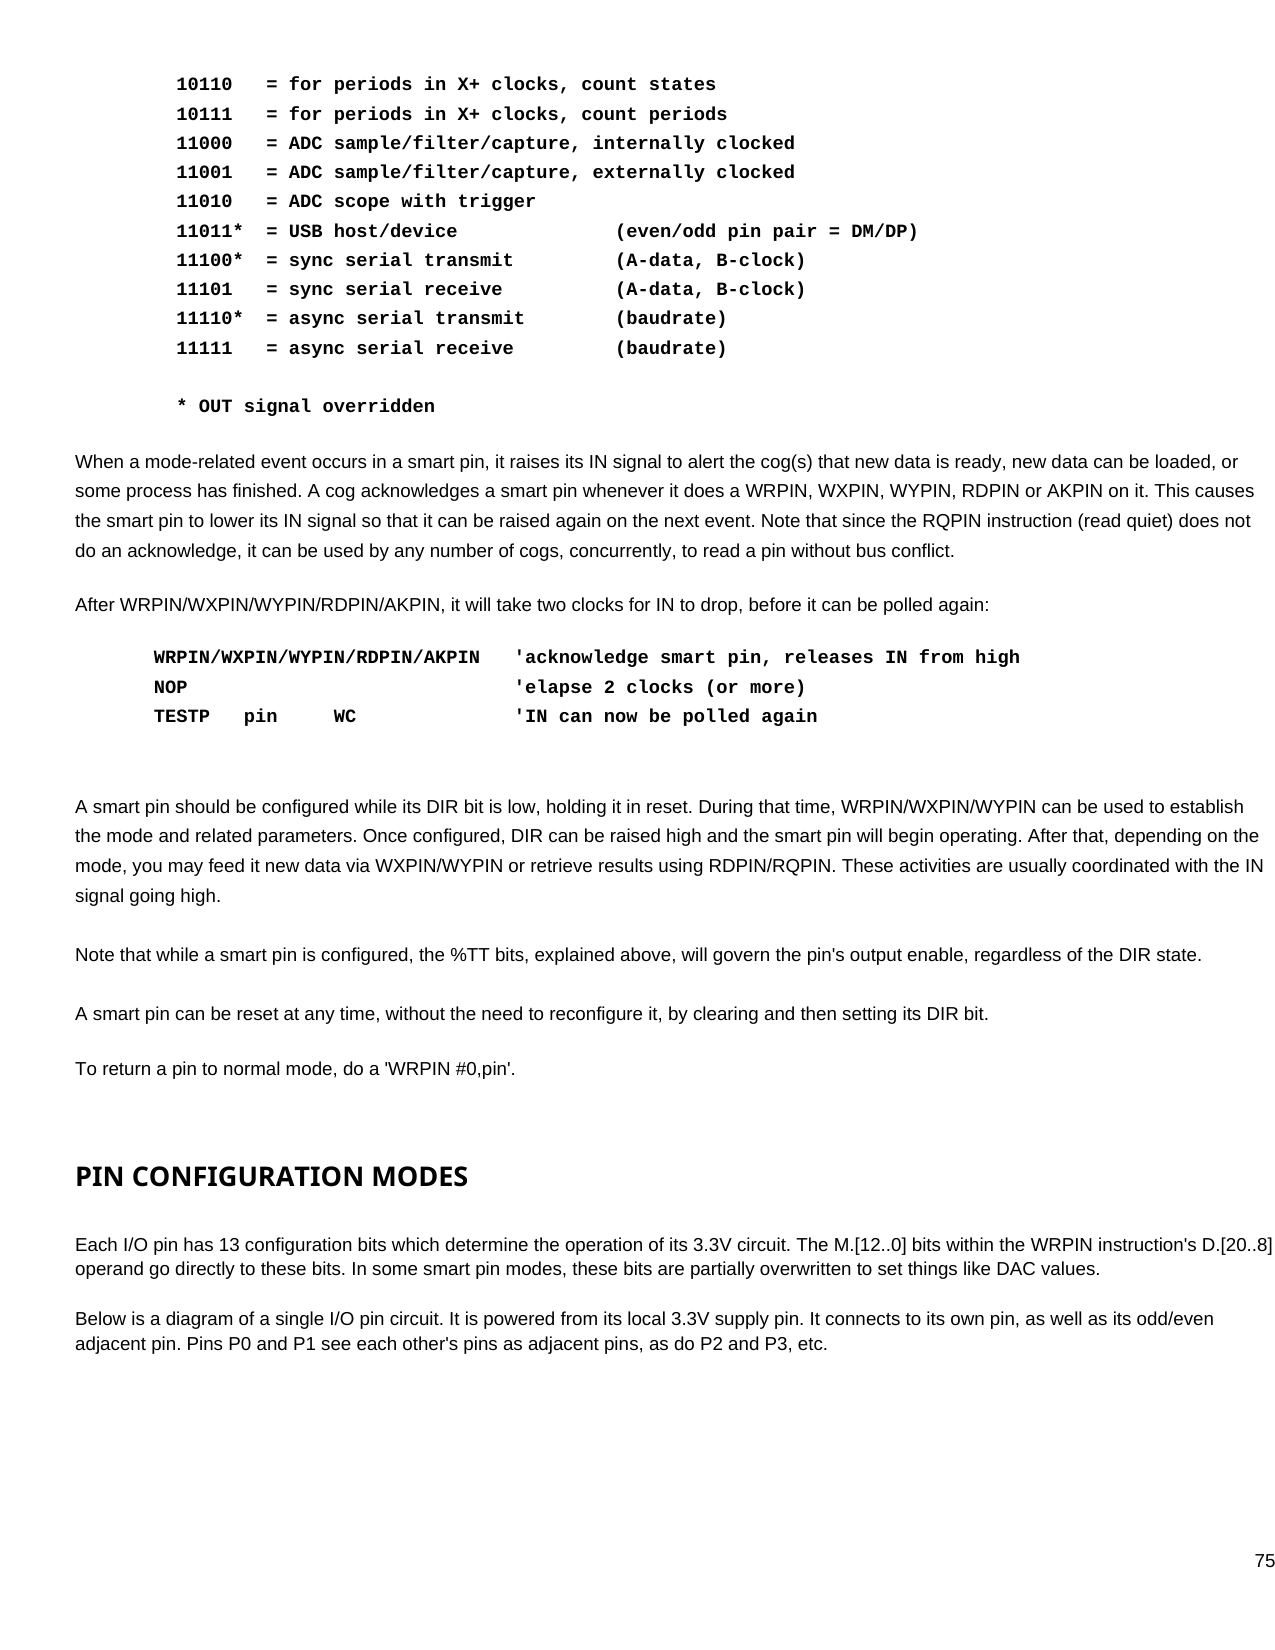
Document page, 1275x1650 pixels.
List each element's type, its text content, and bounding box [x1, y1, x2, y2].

text WRPIN/WXPIN/WYPIN/RDPIN/AKPIN 'acknowledge smart pin, releases IN from high [75, 648, 1275, 669]
text * OUT signal overridden [75, 397, 1275, 418]
text 11010 = ADC scope with trigger [75, 192, 1275, 213]
text TESTP pin WC 'IN can now be polled again [75, 707, 1275, 728]
text To return a pin to normal mode, do a 'WRPIN #0,pin'. [75, 1058, 1275, 1079]
text 11100* = sync serial transmit (A-data, B-clock) [75, 251, 1275, 272]
text NOP 'elapse 2 clocks (or more) [75, 677, 1275, 699]
text A smart pin should be configured while its DIR bit is low, holding it in reset. During that time, WRPIN/WXPIN/WYPIN can be used to establish the mode and related parameters. Once configured, DIR can be raised high and the smart pin will begin operating. After that, depending on the mode, you may feed it new data via WXPIN/WYPIN or retrieve results using RDPIN/RQPIN. These activities are usually coordinated with the IN signal going high. [75, 795, 1275, 906]
text 11011* = USB host/device (even/odd pin pair = DM/DP) [75, 221, 1275, 243]
text 11111 = async serial receive (baudrate) [75, 338, 1275, 360]
text Each I/O pin has 13 configuration bits which determine the operation of its 3.3V circuit. The M.[12..0] bits within the WRPIN instruction's D.[20..8] operand go directly to these bits. In some smart pin modes, these bits are partially overwritten to set things like DAC values. [75, 1233, 1275, 1280]
text 11000 = ADC sample/filter/capture, internally clocked [75, 133, 1275, 155]
text 10110 = for periods in X+ clocks, count states [75, 75, 1275, 96]
text When a mode-related event occurs in a smart pin, it raises its IN signal to alert the cog(s) that new data is ready, new data can be loaded, or some process has finished. A cog acknowledges a smart pin whenever it does a WRPIN, WXPIN, WYPIN, RDPIN or AKPIN on it. This causes the smart pin to lower its IN signal so that it can be raised again on the next event. Note that since the RQPIN instruction (read quiet) does not do an acknowledge, it can be used by any number of cogs, concurrently, to read a pin without bus conflict. [75, 451, 1275, 561]
text 11101 = sync serial receive (A-data, B-clock) [75, 280, 1275, 301]
text 11001 = ADC sample/filter/capture, externally clocked [75, 163, 1275, 184]
text Below is a diagram of a single I/O pin circuit. It is powered from its local 3.3V supply pin. It connects to its own pin, as well as its odd/even adjacent pin. Pins P0 and P1 see each other's pins as adjacent pins, as do P2 and P3, etc. [75, 1308, 1275, 1354]
text After WRPIN/WXPIN/WYPIN/RDPIN/AKPIN, it will take two clocks for IN to drop, before it can be polled again: [75, 594, 1275, 615]
text A smart pin can be reset at any time, without the need to reconfigure it, by clearing and then setting its DIR bit. [75, 1003, 1275, 1025]
text 11110* = async serial transmit (baudrate) [75, 309, 1275, 330]
text Note that while a smart pin is configured, the %TT bits, explained above, will govern the pin's output enable, regardless of the DIR state. [75, 944, 1275, 965]
text 10111 = for periods in X+ clocks, count periods [75, 104, 1275, 126]
subtitle PIN CONFIGURATION MODES [75, 1158, 1275, 1195]
